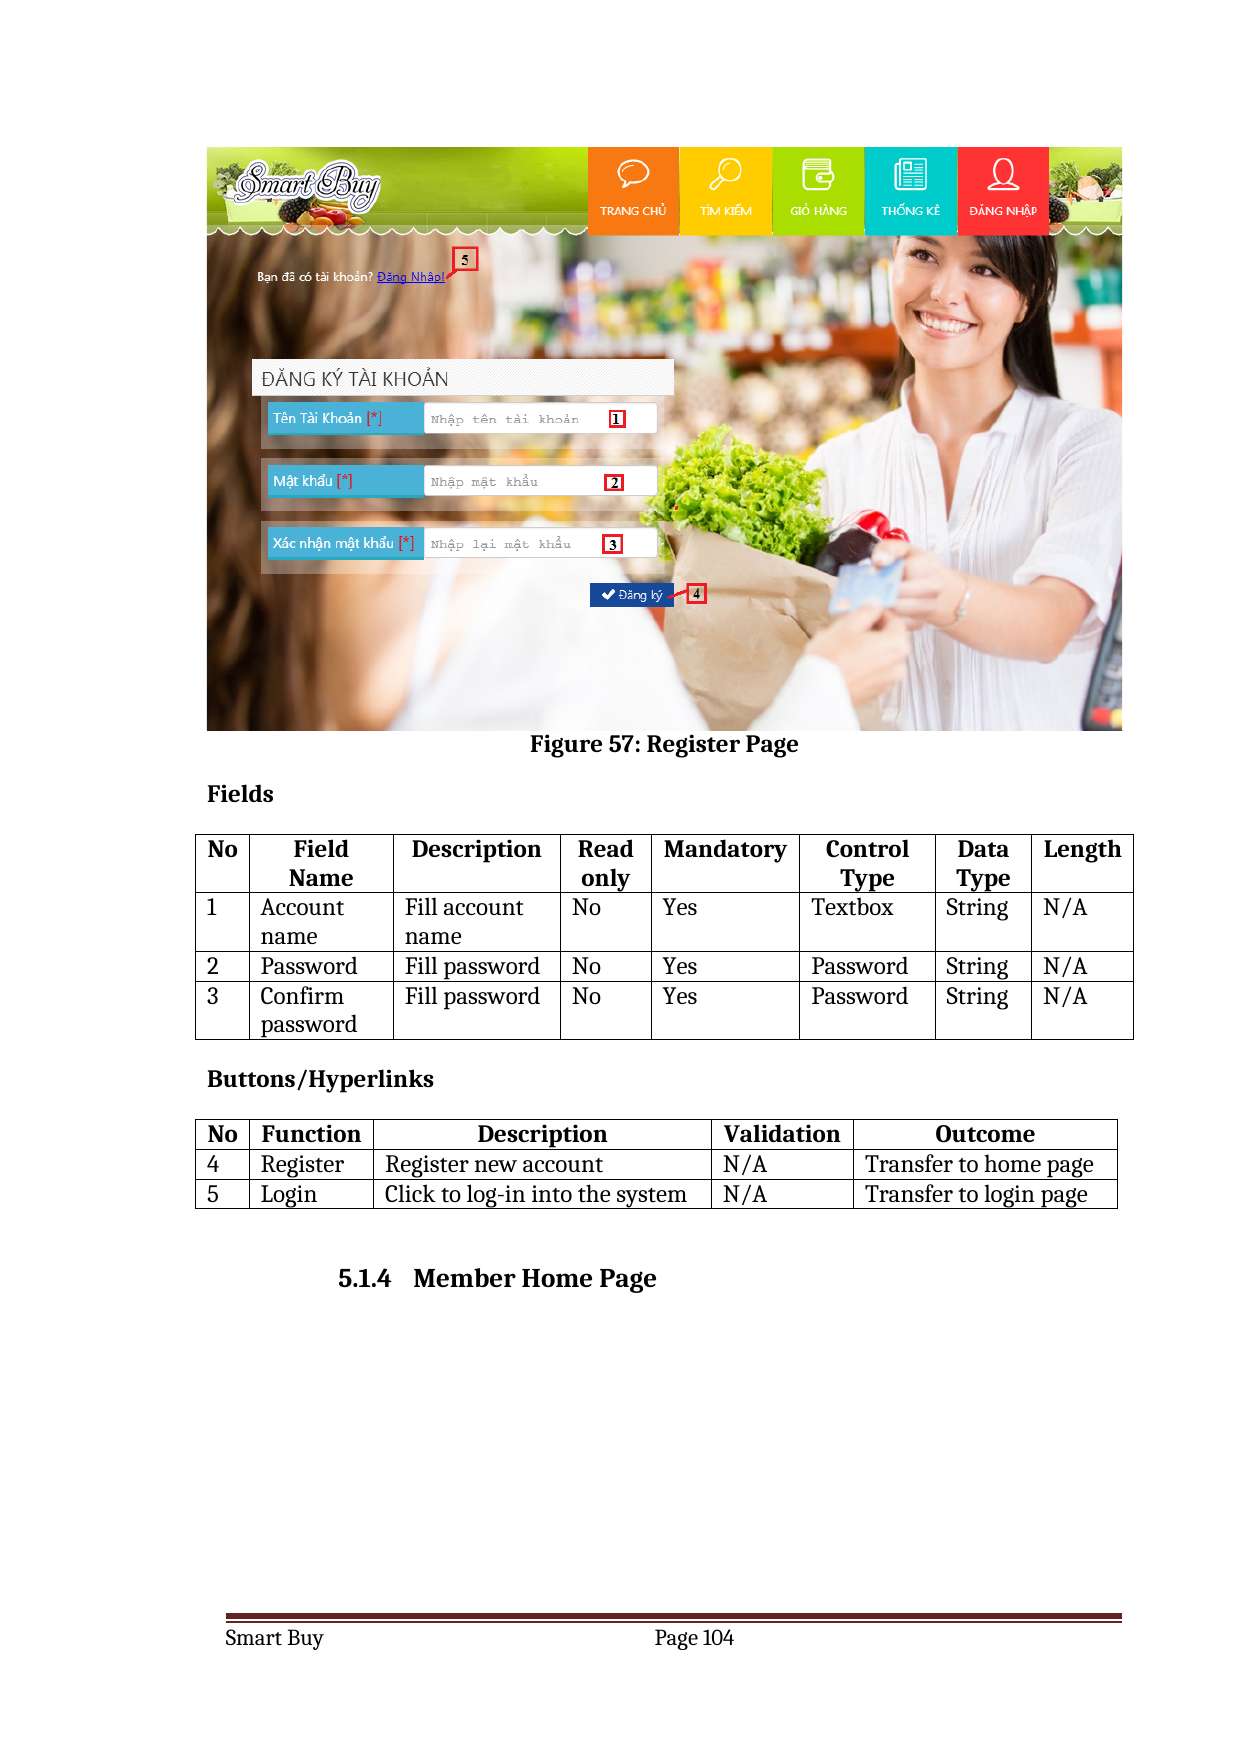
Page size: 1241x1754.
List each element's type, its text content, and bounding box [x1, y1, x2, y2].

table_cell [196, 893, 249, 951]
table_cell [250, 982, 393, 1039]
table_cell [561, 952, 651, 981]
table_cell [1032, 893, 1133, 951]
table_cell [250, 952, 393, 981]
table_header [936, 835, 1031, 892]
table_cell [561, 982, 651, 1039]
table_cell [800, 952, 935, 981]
text Buttons/Hyperlinks [207, 1065, 1122, 1094]
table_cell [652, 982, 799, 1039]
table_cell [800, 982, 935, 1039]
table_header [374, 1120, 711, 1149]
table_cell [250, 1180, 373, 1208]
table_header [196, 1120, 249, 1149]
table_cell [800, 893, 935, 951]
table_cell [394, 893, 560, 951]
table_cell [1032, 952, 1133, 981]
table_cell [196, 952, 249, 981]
text Figure 57: Register Page [207, 731, 1122, 759]
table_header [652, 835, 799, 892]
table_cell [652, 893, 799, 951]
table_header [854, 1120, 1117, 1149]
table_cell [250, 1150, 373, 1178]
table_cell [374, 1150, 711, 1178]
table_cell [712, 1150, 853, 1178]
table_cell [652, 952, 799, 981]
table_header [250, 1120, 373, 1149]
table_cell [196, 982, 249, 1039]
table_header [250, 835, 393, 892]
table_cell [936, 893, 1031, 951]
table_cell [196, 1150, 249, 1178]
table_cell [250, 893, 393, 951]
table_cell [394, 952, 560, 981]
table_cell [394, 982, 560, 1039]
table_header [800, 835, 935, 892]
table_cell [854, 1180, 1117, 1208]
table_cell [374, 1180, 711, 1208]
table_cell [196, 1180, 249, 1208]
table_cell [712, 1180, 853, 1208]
text Fields [207, 780, 1122, 808]
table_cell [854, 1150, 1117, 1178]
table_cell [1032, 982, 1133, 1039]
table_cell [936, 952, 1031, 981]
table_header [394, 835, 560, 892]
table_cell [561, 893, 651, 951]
subtitle Member Home Page [338, 1263, 1122, 1294]
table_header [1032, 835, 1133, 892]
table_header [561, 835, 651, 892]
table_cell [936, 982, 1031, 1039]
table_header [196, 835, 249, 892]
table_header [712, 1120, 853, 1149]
picture [206, 147, 1123, 731]
